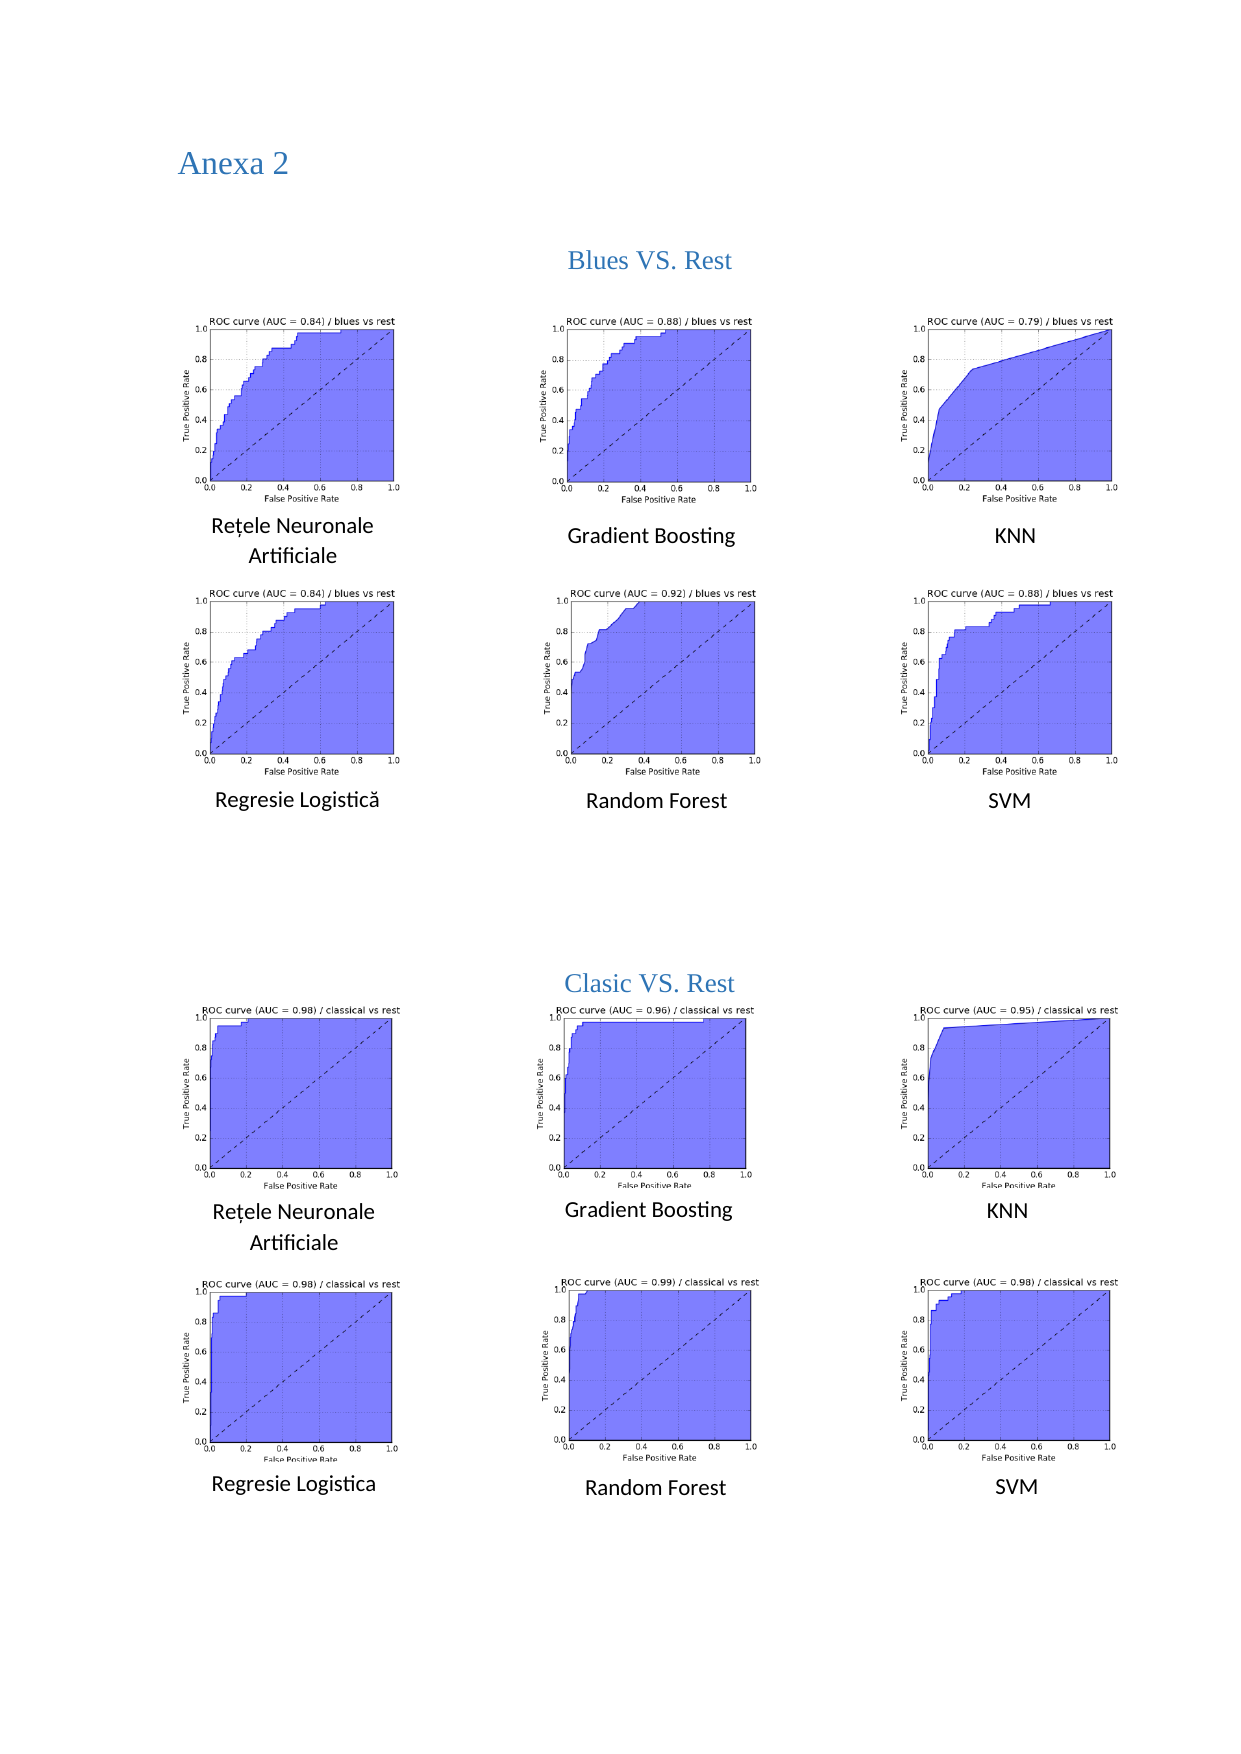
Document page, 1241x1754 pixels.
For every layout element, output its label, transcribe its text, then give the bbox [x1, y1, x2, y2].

picture [532, 1002, 758, 1195]
picture [178, 312, 404, 508]
picture [535, 312, 761, 509]
subtitle Anexa 2 [177, 143, 1122, 181]
picture [896, 1273, 1122, 1467]
picture [537, 1273, 763, 1467]
picture [178, 1001, 404, 1195]
picture [896, 1001, 1122, 1195]
picture [896, 312, 1122, 508]
picture [178, 1275, 404, 1469]
picture [539, 584, 765, 781]
picture [178, 584, 404, 781]
picture [896, 584, 1122, 781]
